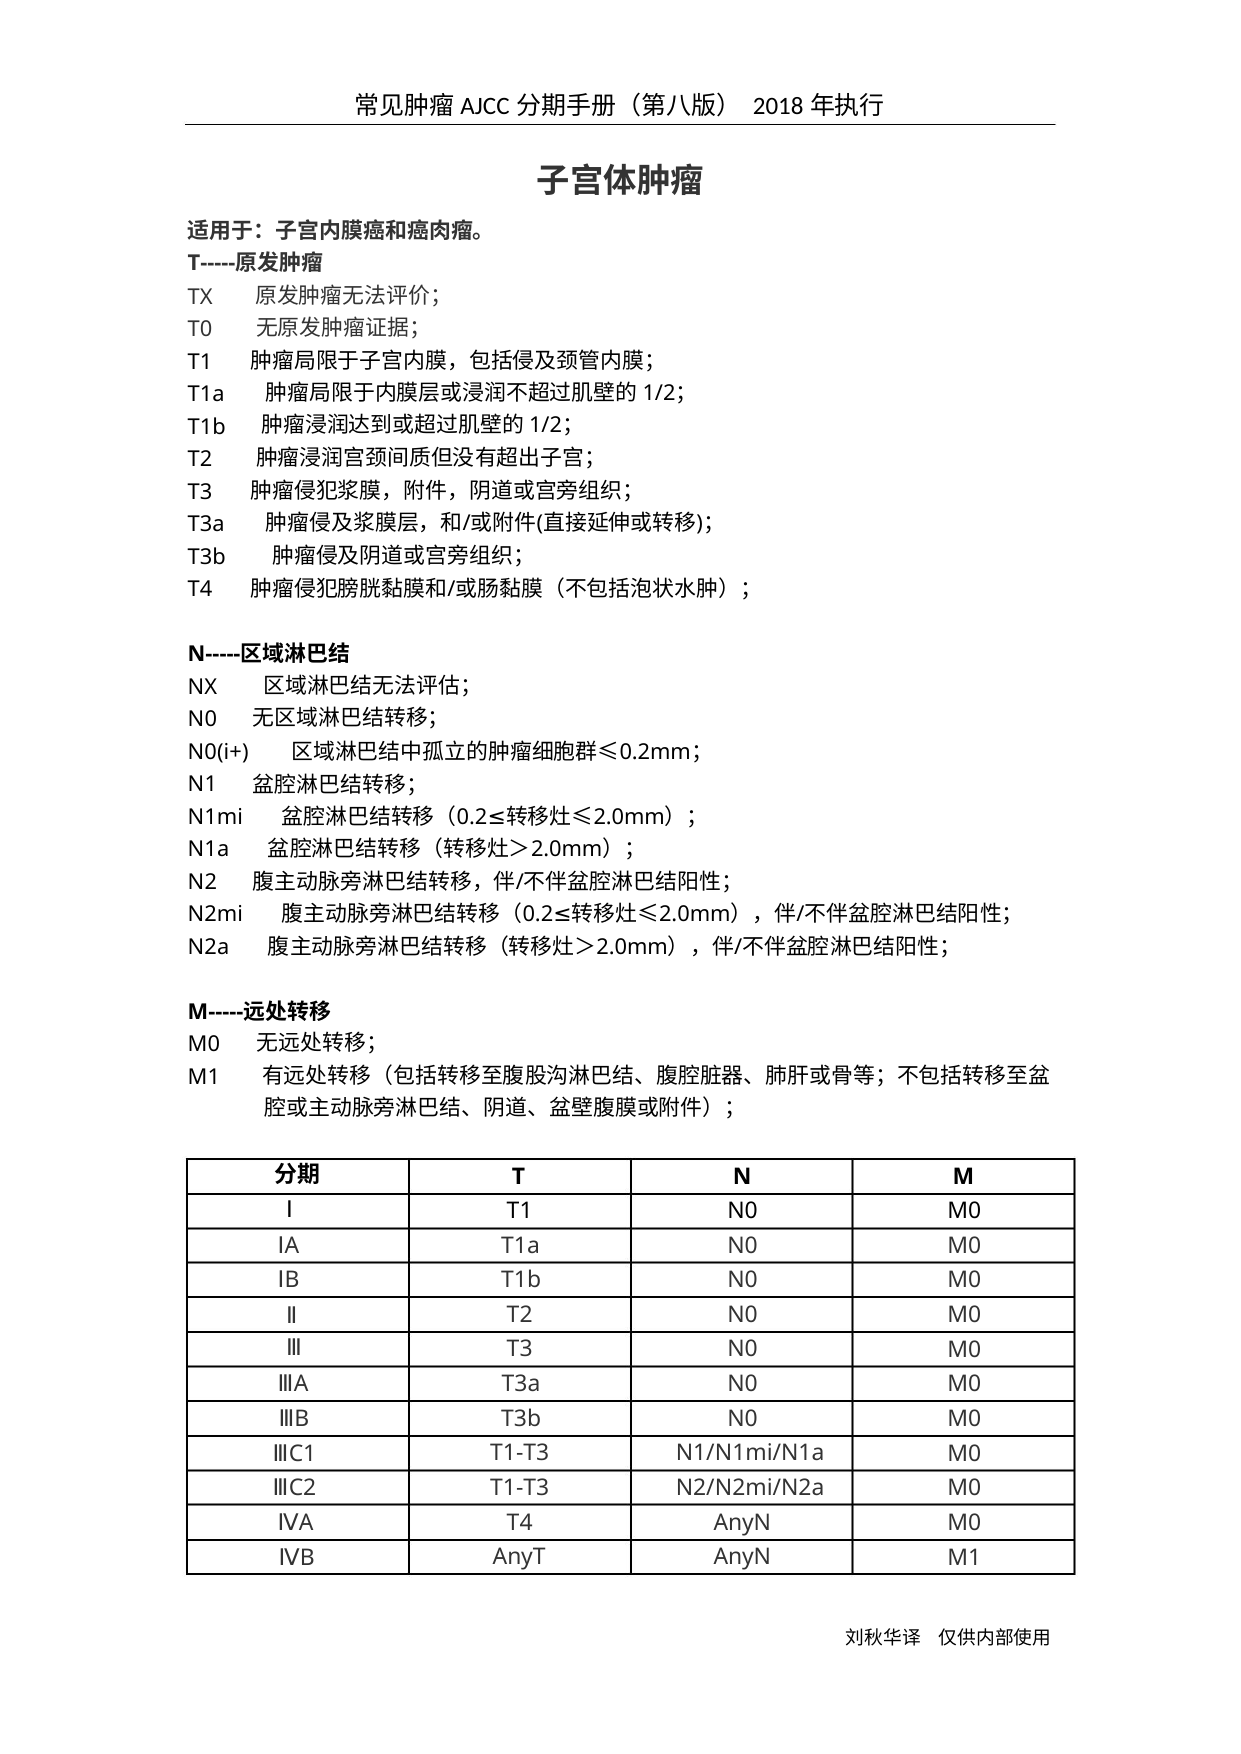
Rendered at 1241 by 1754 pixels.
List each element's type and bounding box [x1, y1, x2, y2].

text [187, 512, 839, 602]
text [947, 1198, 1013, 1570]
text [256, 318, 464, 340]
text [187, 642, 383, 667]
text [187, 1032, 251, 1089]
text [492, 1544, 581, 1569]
picture [182, 121, 1058, 127]
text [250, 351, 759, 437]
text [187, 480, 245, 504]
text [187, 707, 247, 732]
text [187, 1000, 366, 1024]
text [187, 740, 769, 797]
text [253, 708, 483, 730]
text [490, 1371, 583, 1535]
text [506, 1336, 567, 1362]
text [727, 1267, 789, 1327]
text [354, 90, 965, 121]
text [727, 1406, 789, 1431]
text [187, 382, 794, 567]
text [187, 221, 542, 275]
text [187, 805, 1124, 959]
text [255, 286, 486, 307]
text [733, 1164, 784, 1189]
picture [182, 148, 1078, 1642]
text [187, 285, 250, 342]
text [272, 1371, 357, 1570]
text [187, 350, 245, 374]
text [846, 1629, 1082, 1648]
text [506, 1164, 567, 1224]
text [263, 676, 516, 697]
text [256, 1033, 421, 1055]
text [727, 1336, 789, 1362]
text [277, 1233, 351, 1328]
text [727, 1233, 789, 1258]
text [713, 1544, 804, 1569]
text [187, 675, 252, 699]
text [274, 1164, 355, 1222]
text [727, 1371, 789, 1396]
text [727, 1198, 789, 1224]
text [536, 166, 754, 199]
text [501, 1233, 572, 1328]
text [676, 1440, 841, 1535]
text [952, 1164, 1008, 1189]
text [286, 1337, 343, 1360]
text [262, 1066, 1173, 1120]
